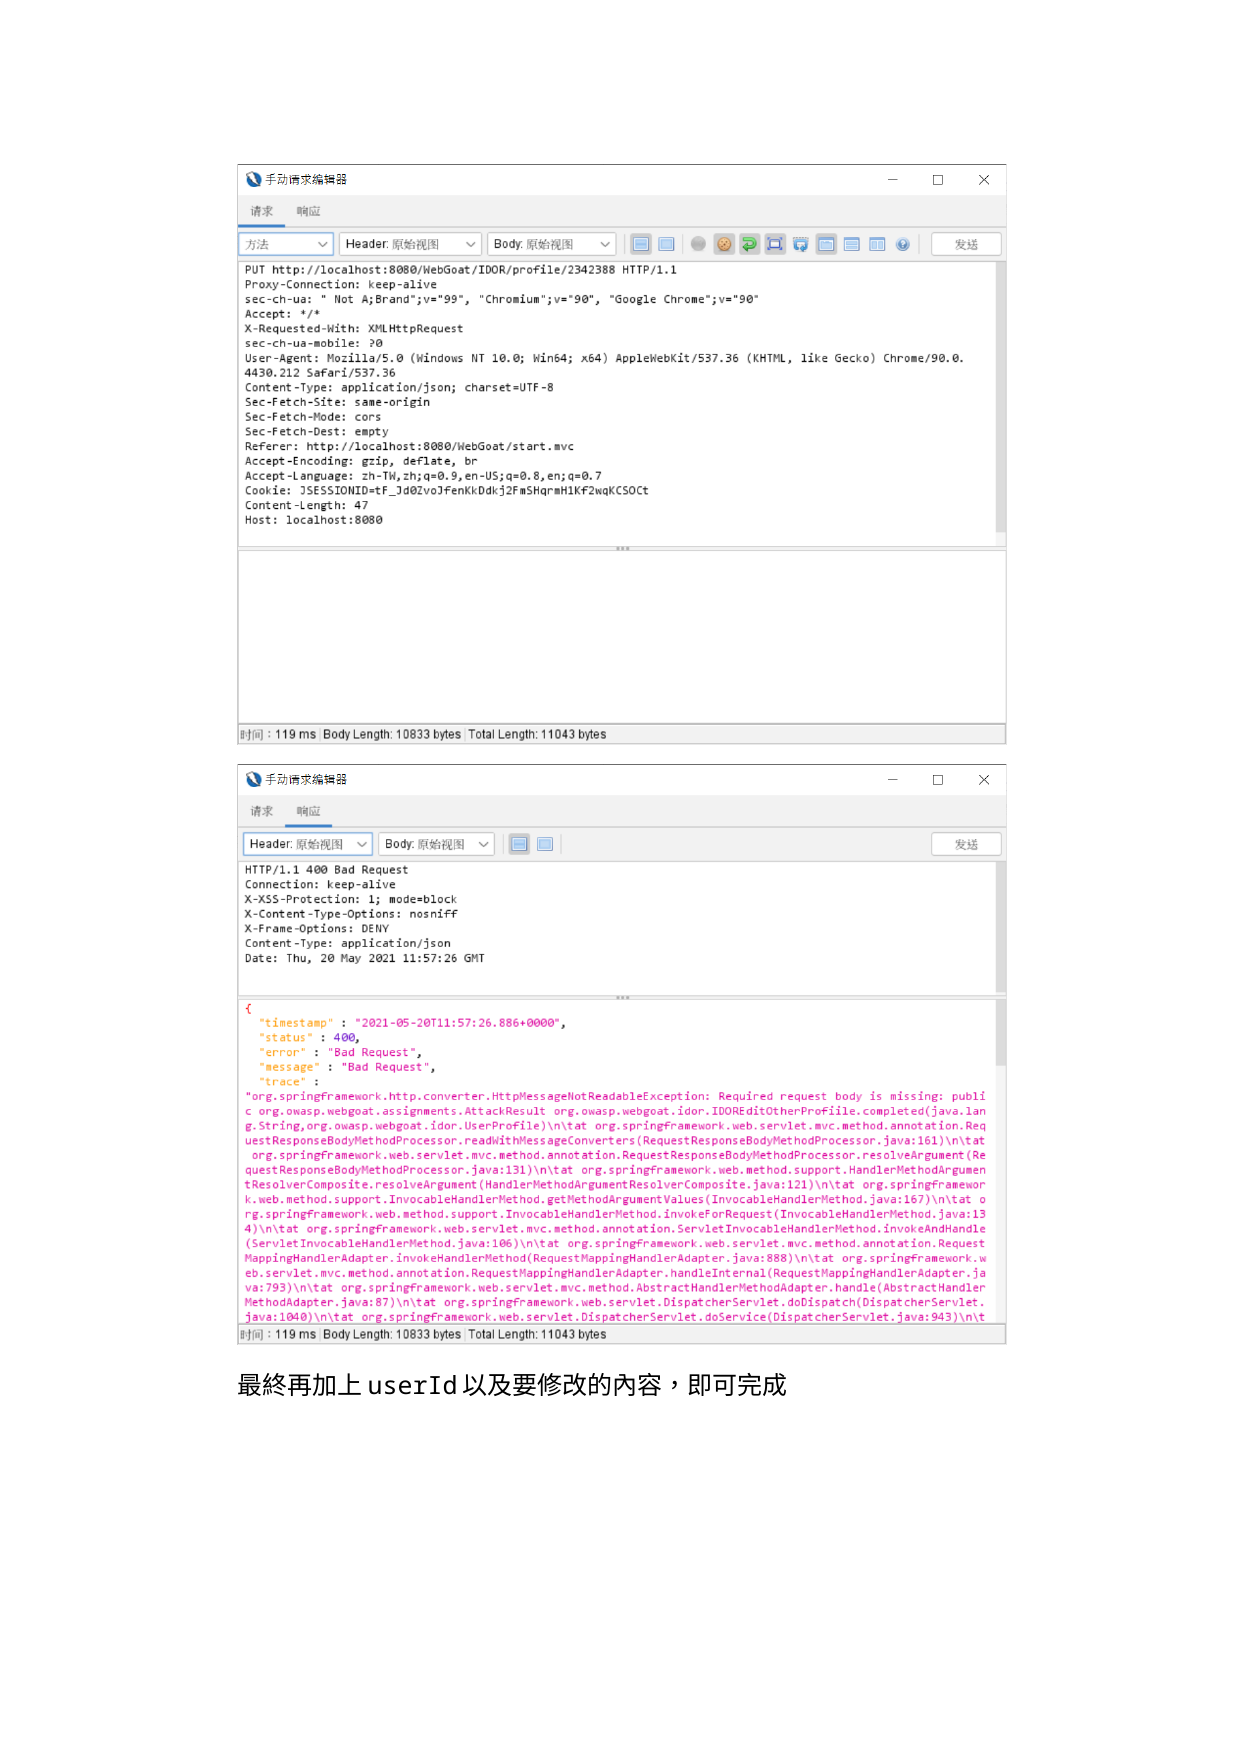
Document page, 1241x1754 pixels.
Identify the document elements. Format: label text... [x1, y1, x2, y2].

picture [237, 164, 1007, 745]
picture [237, 764, 1007, 1345]
text 最終再加上userId以及要修改的內容，即可完成 [187, 1364, 1053, 1402]
